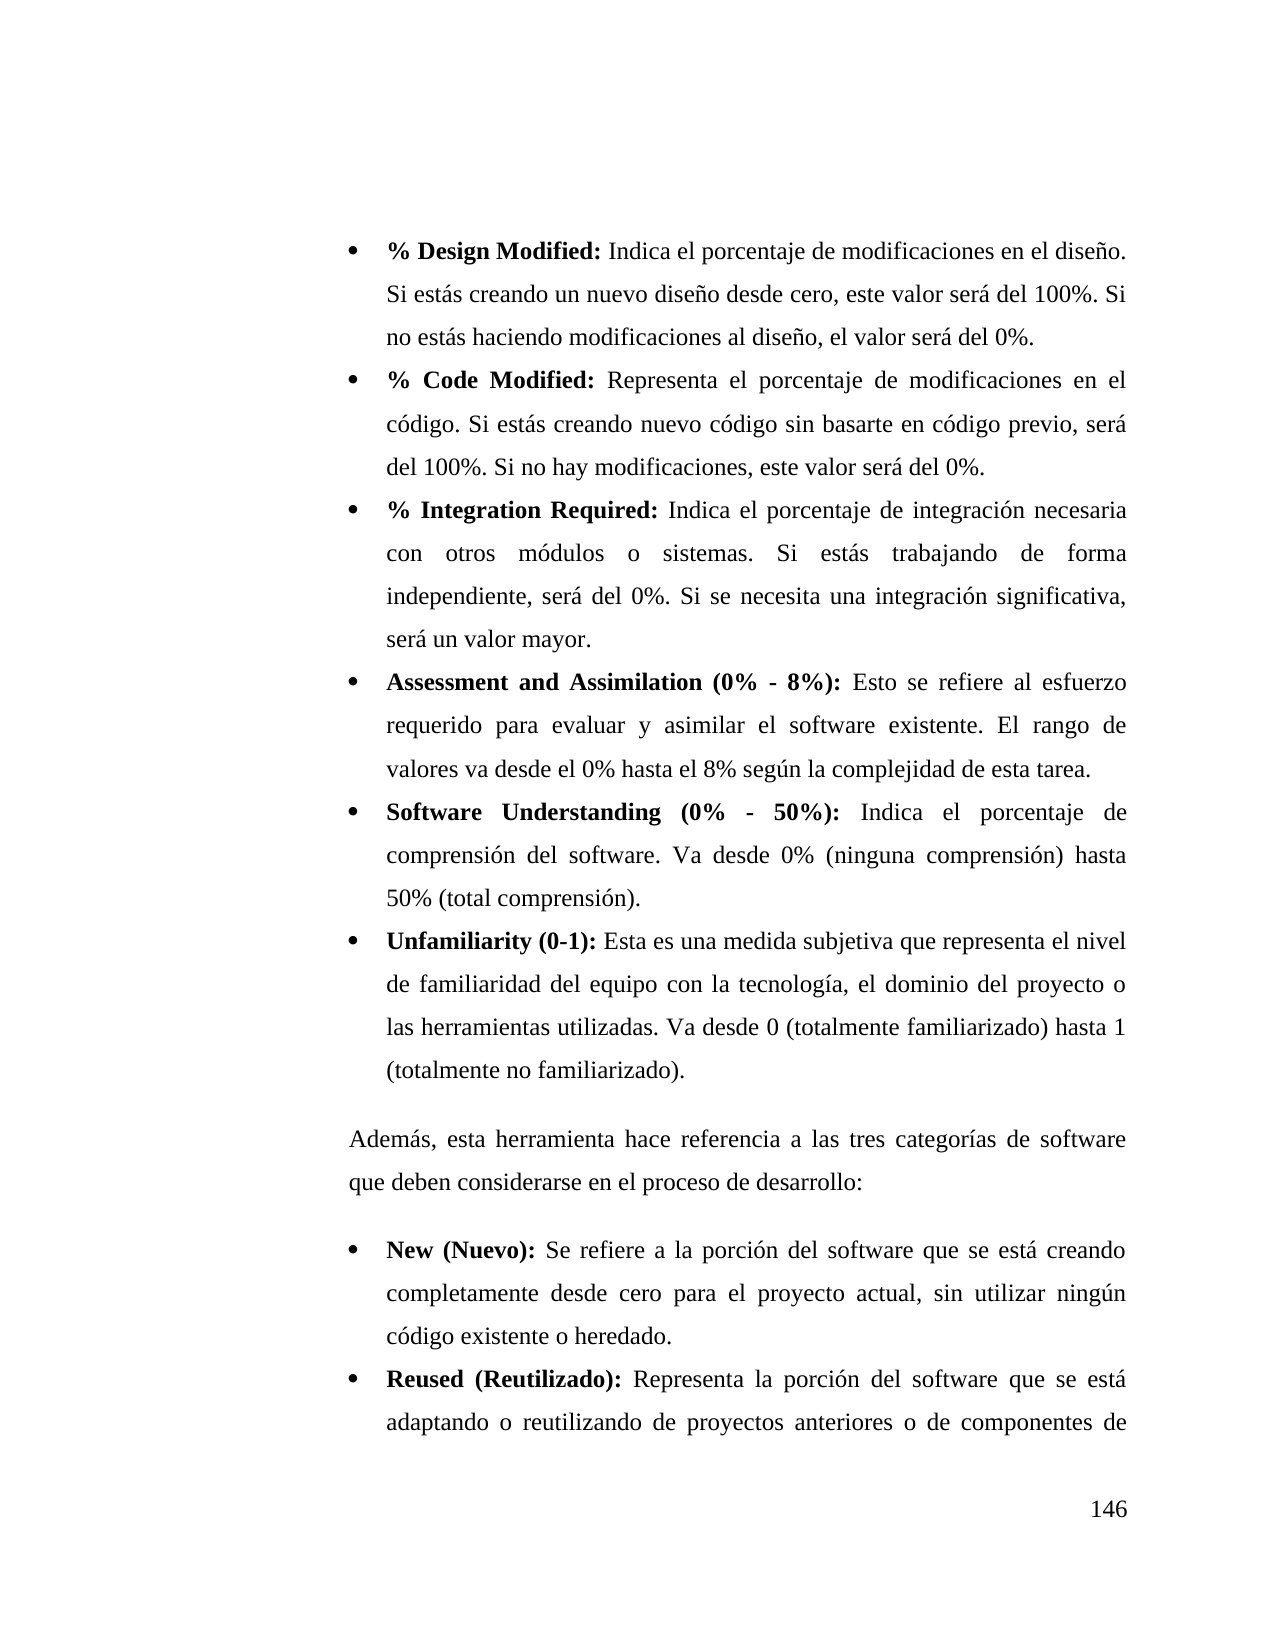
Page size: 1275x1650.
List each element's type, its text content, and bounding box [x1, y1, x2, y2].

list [349, 1364, 1127, 1436]
list Software Understanding (0% - 50%): Indica el porcentaje de comprensión del software. Va desde 0% (ninguna comprensión) hasta 50% (total comprensión). [349, 797, 1127, 912]
list Assessment and Assimilation (0% - 8%): Esto se refiere al esfuerzo requerido para evaluar y asimilar el software existente. El rango de valores va desde el 0% hasta el 8% según la complejidad de esta tarea. [349, 667, 1127, 782]
list Unfamiliarity (0-1): Esta es una medida subjetiva que representa el nivel de familiaridad del equipo con la tecnología, el dominio del proyecto o las herramientas utilizadas. Va desde 0 (totalmente familiarizado) hasta 1 (totalmente no familiarizado). [349, 926, 1127, 1084]
list % Integration Required: Indica el porcentaje de integración necesaria con otros módulos o sistemas. Si estás trabajando de forma independiente, será del 0%. Si se necesita una integración significativa, será un valor mayor. [349, 495, 1127, 653]
list % Design Modified: Indica el porcentaje de modificaciones en el diseño. Si estás creando un nuevo diseño desde cero, este valor será del 100%. Si no estás haciendo modificaciones al diseño, el valor será del 0%. [349, 236, 1127, 351]
text Además, esta herramienta hace referencia a las tres categorías de software que deben considerarse en el proceso de desarrollo: [349, 1124, 1127, 1196]
list New (Nuevo): Se refiere a la porción del software que se está creando completamente desde cero para el proyecto actual, sin utilizar ningún código existente o heredado. [349, 1235, 1127, 1350]
list % Code Modified: Representa el porcentaje de modificaciones en el código. Si estás creando nuevo código sin basarte en código previo, será del 100%. Si no hay modificaciones, este valor será del 0%. [349, 366, 1127, 481]
